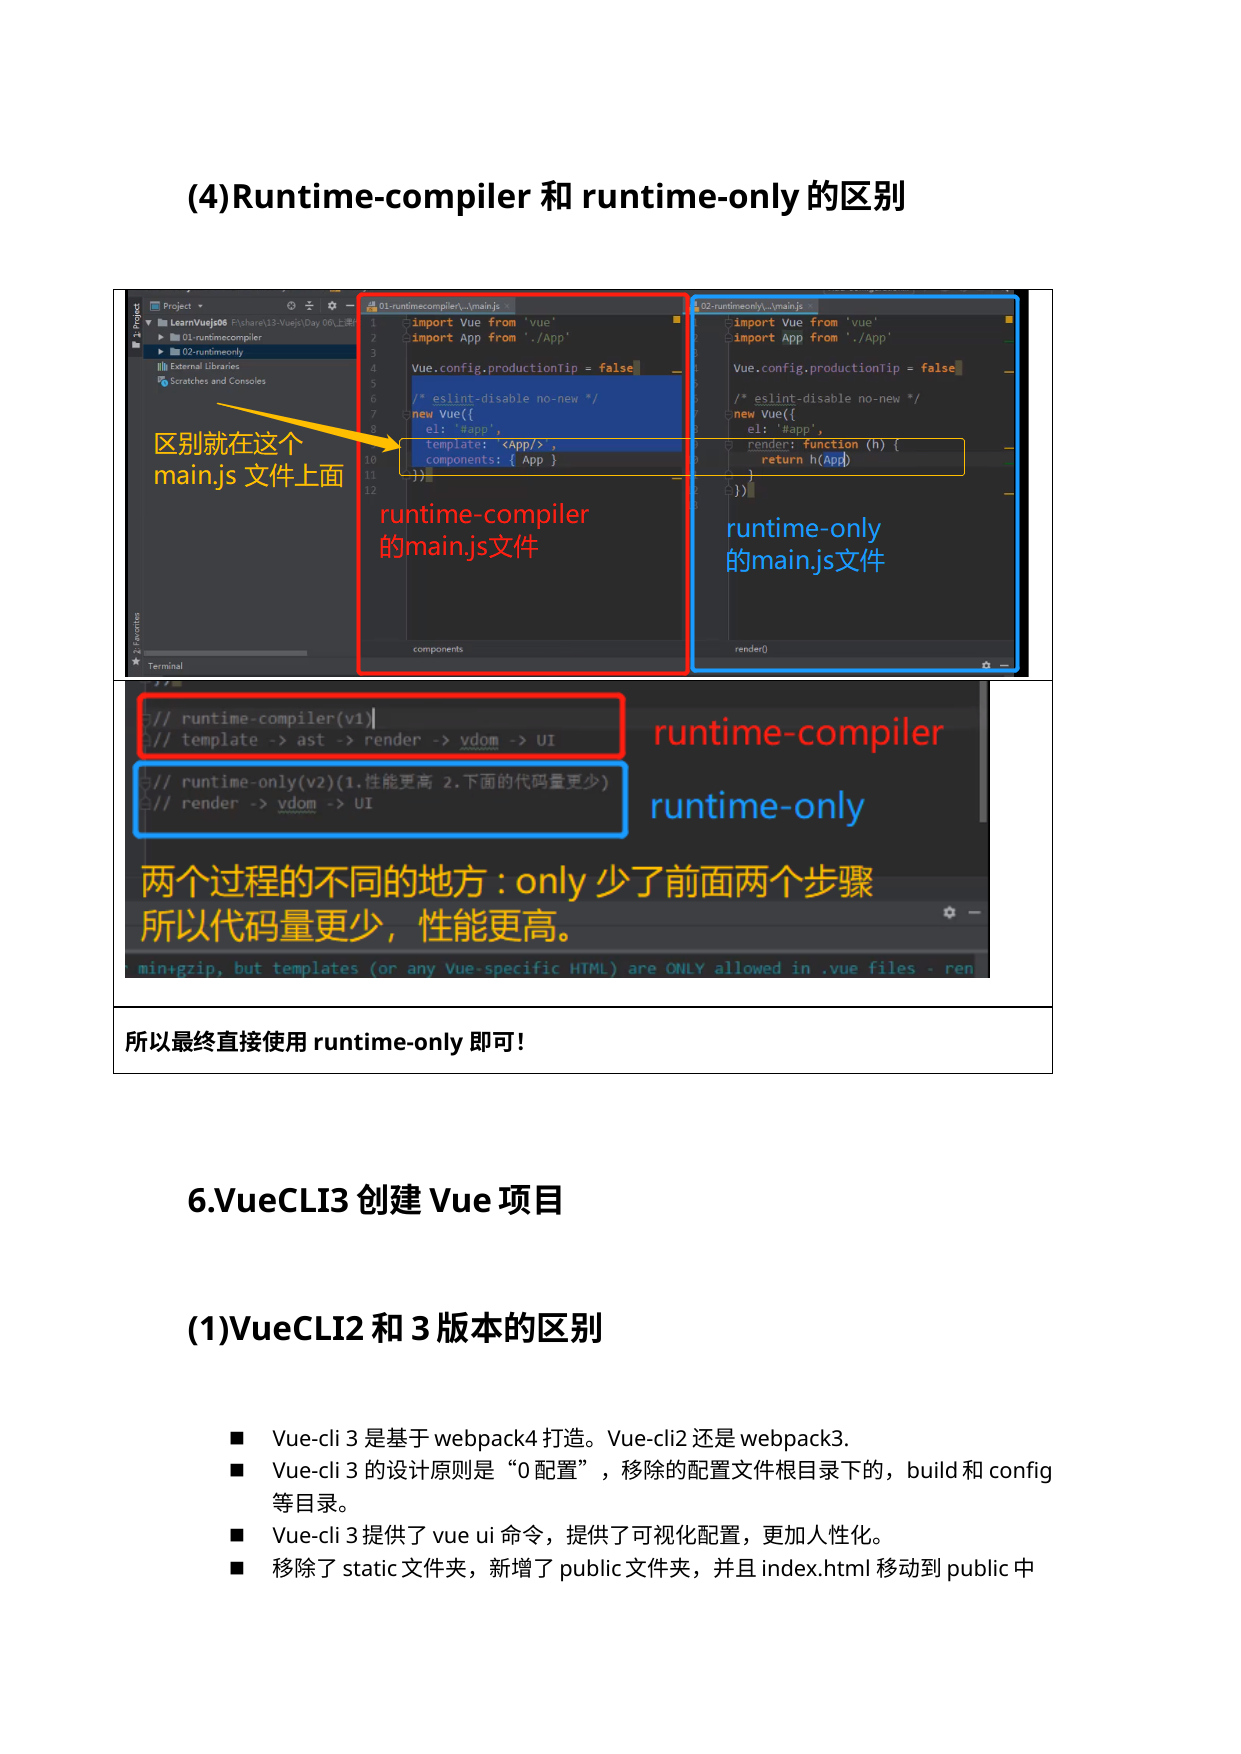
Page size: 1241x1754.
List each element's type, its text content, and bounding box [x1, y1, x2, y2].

table_cell [114, 681, 1052, 1006]
table_header [114, 290, 1052, 680]
subtitle Runtime-compiler 和 runtime-only的区别 [187, 162, 1053, 227]
subtitle (1)VueCLI2和3版本的区别 [187, 1293, 1053, 1358]
subtitle 6.VueCLI3创建Vue项目 [187, 1166, 1053, 1231]
list Vue-cli 3 的设计原则是“0配置”，移除的配置文件根目录下的，build和config等目录。 [229, 1453, 1053, 1518]
table_cell 所以最终直接使用runtime-only 即可！ [114, 1008, 1052, 1072]
list 移除了static文件夹，新增了public文件夹，并且index.html 移动到public中 [229, 1550, 1053, 1583]
picture [125, 681, 990, 978]
list Vue-cli 3 是基于webpack4打造。Vue-cli2还是webpack3. [229, 1420, 1053, 1453]
list Vue-cli 3提供了vue ui 命令，提供了可视化配置，更加人性化。 [229, 1518, 1053, 1550]
picture [125, 290, 1029, 677]
